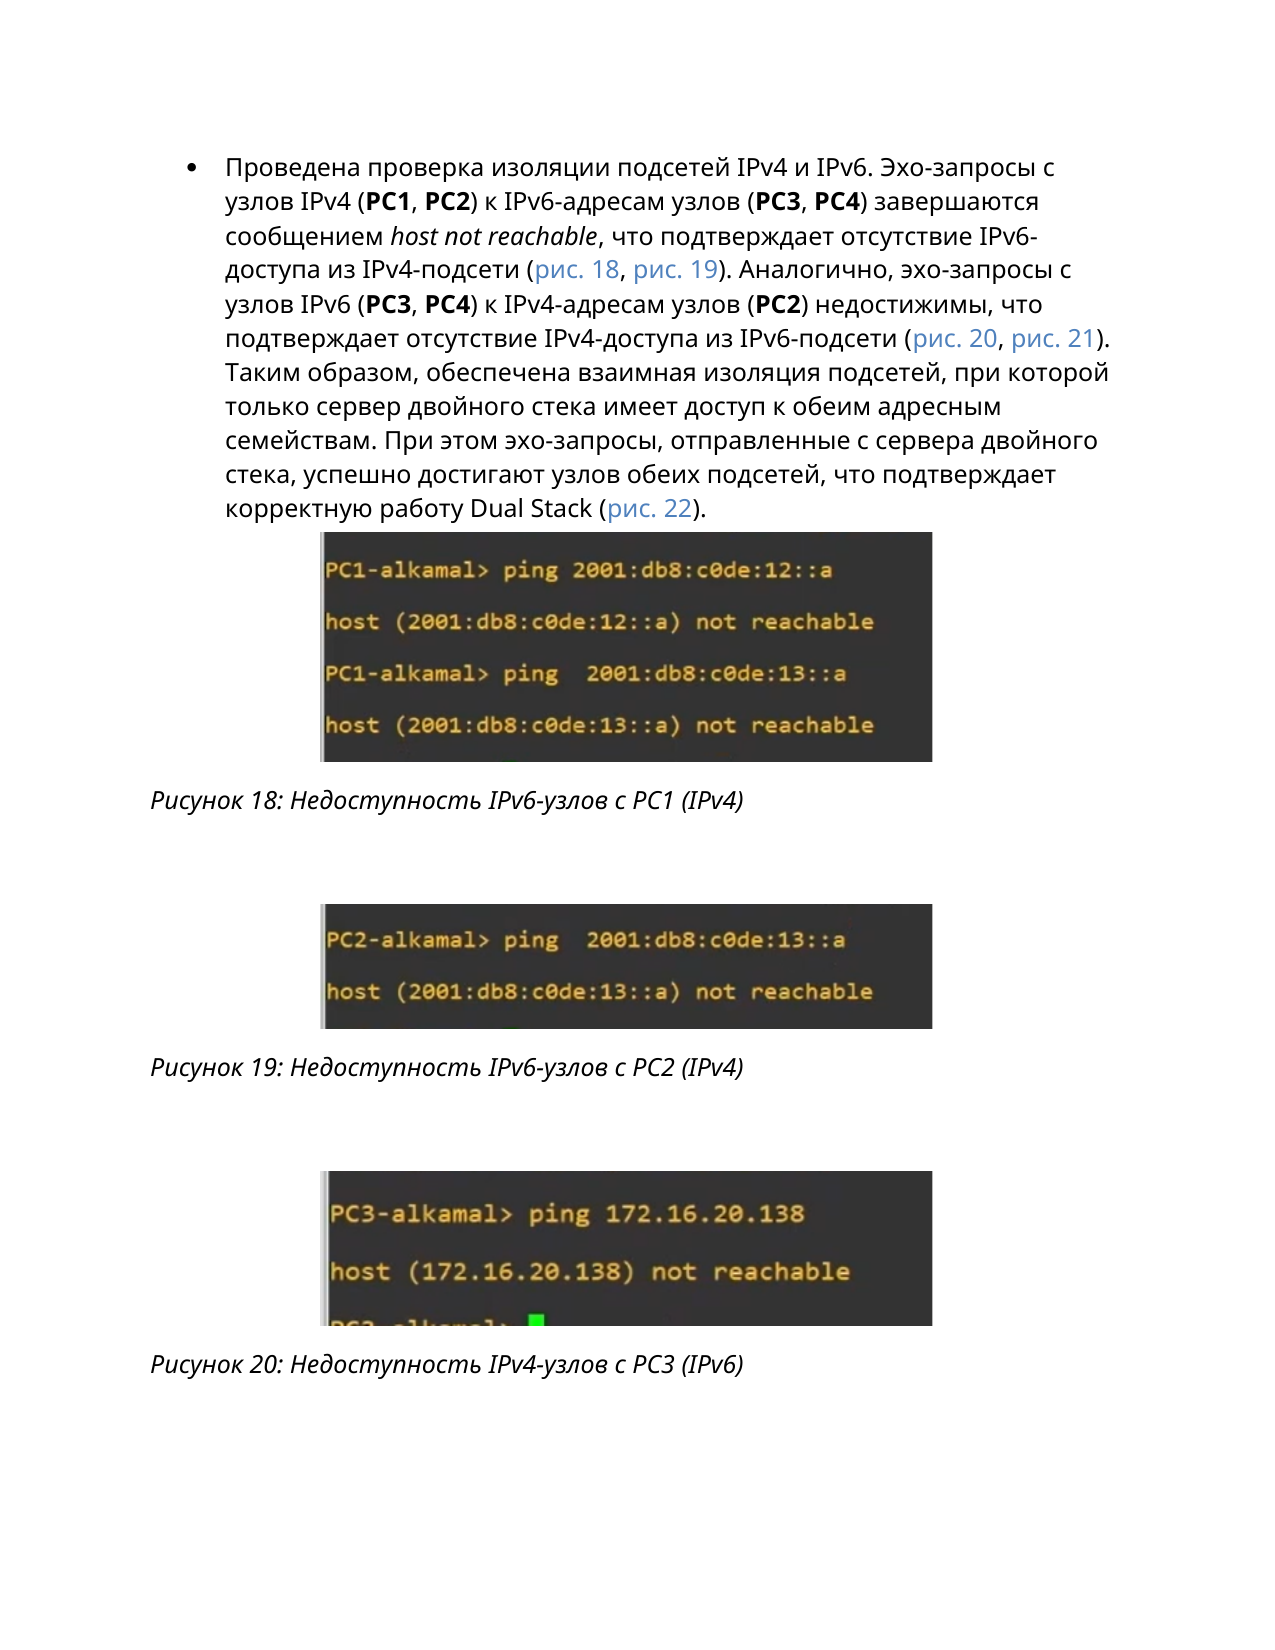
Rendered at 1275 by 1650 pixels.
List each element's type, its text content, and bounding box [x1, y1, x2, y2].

table_header Рисунок 19: Недоступность IPv6-узлов с PC2 (IPv4) [139, 901, 1114, 1096]
table_header Рисунок 20: Недоступность IPv4-узлов с PC3 (IPv6) [139, 1168, 1114, 1393]
list Проведена проверка изоляции подсетей IPv4 и IPv6. Эхо-запросы с узлов IPv4 (PC1, PC2) к IPv6-адресам узлов (PC3, PC4) завершаются сообщением host not reachable, что подтверждает отсутствие IPv6-доступа из IPv4-подсети (рис. 18, рис. 19). Аналогично, эхо-запросы с узлов IPv6 (PC3, PC4) к IPv4-адресам узлов (PC2) недостижимы, что подтверждает отсутствие IPv4-доступа из IPv6-подсети (рис. 20, рис. 21). Таким образом, обеспечена взаимная изоляция подсетей, при которой только сервер двойного стека имеет доступ к обеим адресным семействам. При этом эхо-запросы, отправленные с сервера двойного стека, успешно достигают узлов обеих подсетей, что подтверждает корректную работу Dual Stack (рис. 22). [187, 150, 1125, 525]
picture [320, 1171, 933, 1326]
picture [320, 532, 933, 762]
picture [320, 904, 933, 1029]
table_header Рисунок 18: Недоступность IPv6-узлов с PC1 (IPv4) [139, 529, 1114, 829]
